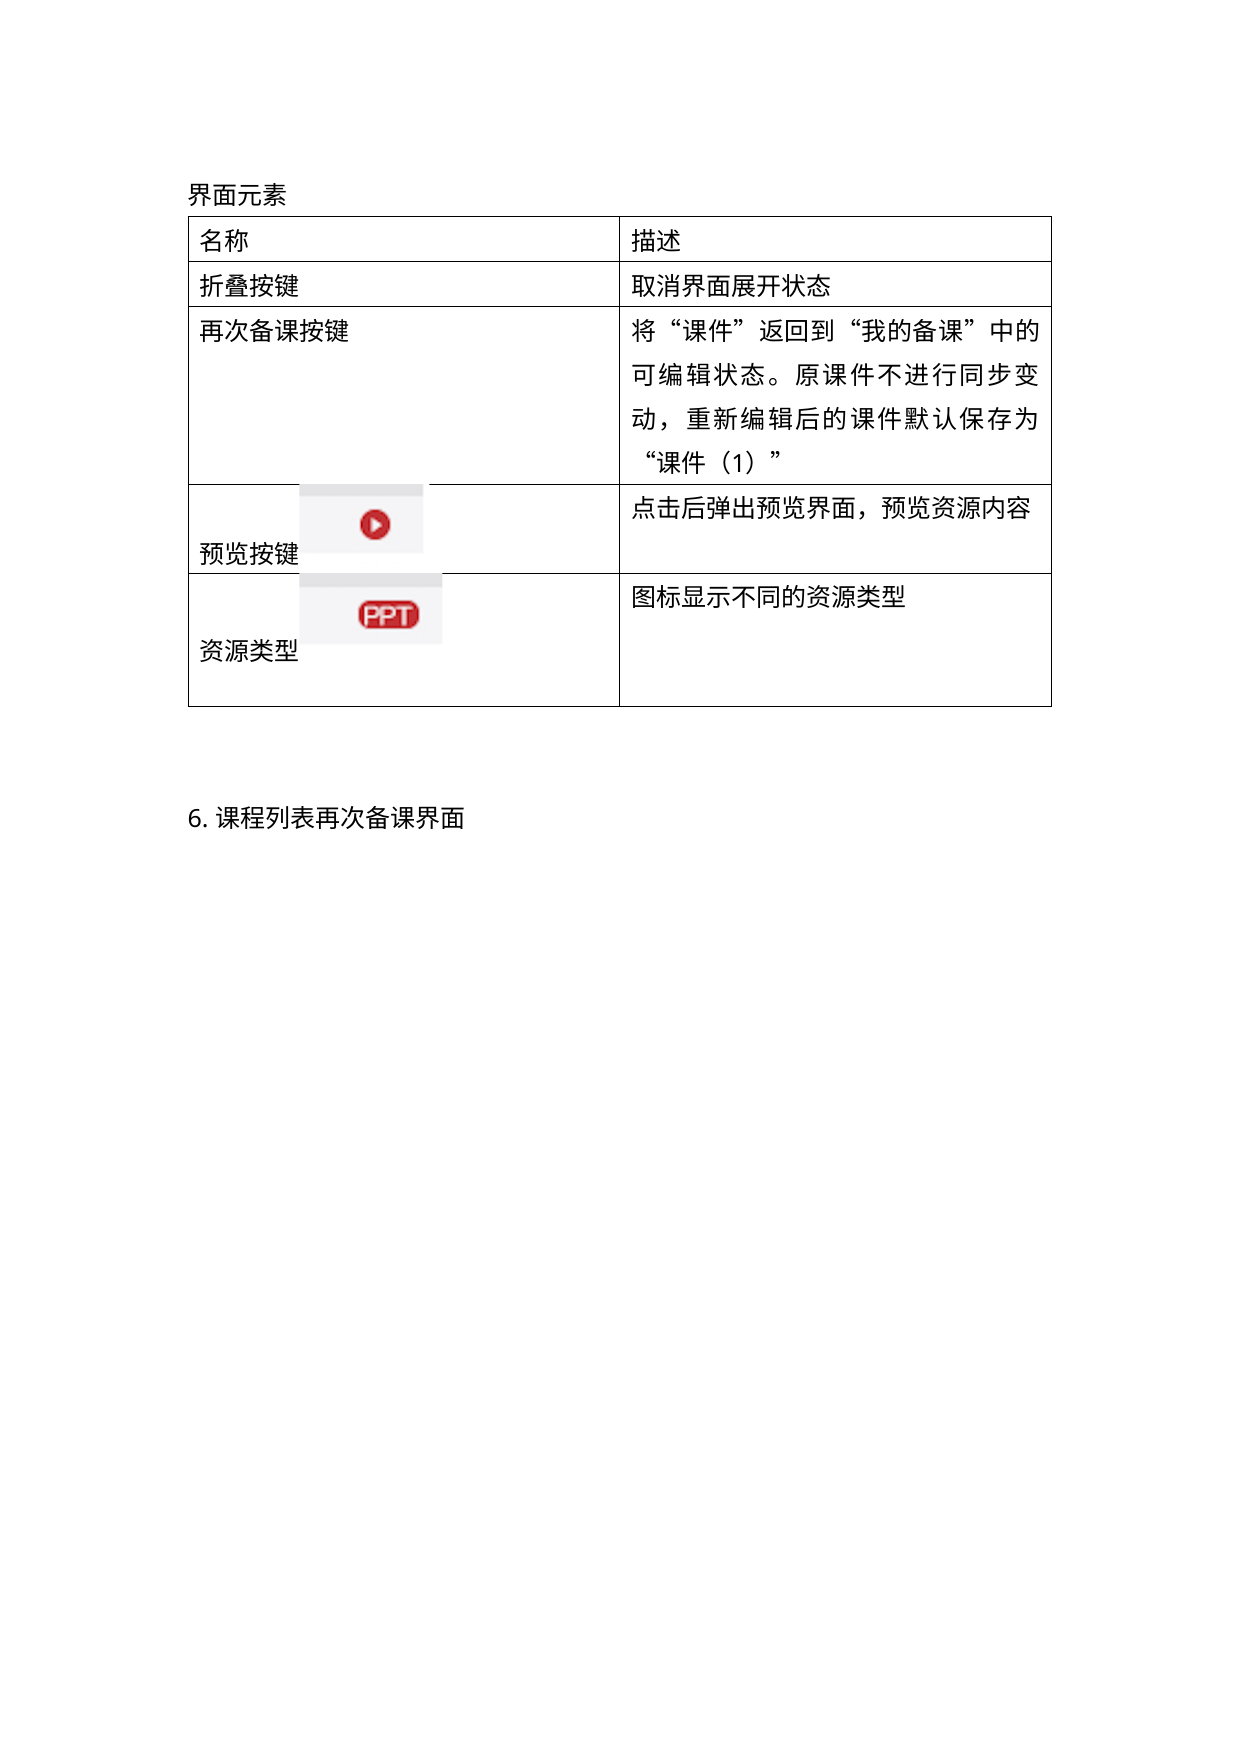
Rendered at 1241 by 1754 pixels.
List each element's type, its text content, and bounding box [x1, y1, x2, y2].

table_cell 再次备课按键 [189, 307, 619, 483]
table_cell 折叠按键 [189, 262, 619, 306]
table_cell 图标显示不同的资源类型 [620, 574, 1051, 706]
text 界面元素 [187, 172, 1053, 216]
table_cell 资源类型 [189, 574, 619, 706]
picture [299, 573, 443, 655]
table_cell 点击后弹出预览界面，预览资源内容 [620, 485, 1051, 573]
text 6. 课程列表再次备课界面 [187, 795, 1053, 839]
table_header 描述 [620, 217, 1051, 261]
table_header 名称 [189, 217, 619, 261]
picture [299, 484, 430, 564]
table_cell 预览按键 [189, 485, 619, 573]
table_cell 取消界面展开状态 [620, 262, 1051, 306]
table_cell 将“课件”返回到“我的备课”中的可编辑状态。原课件不进行同步变动，重新编辑后的课件默认保存为“课件（1）” [620, 307, 1051, 483]
